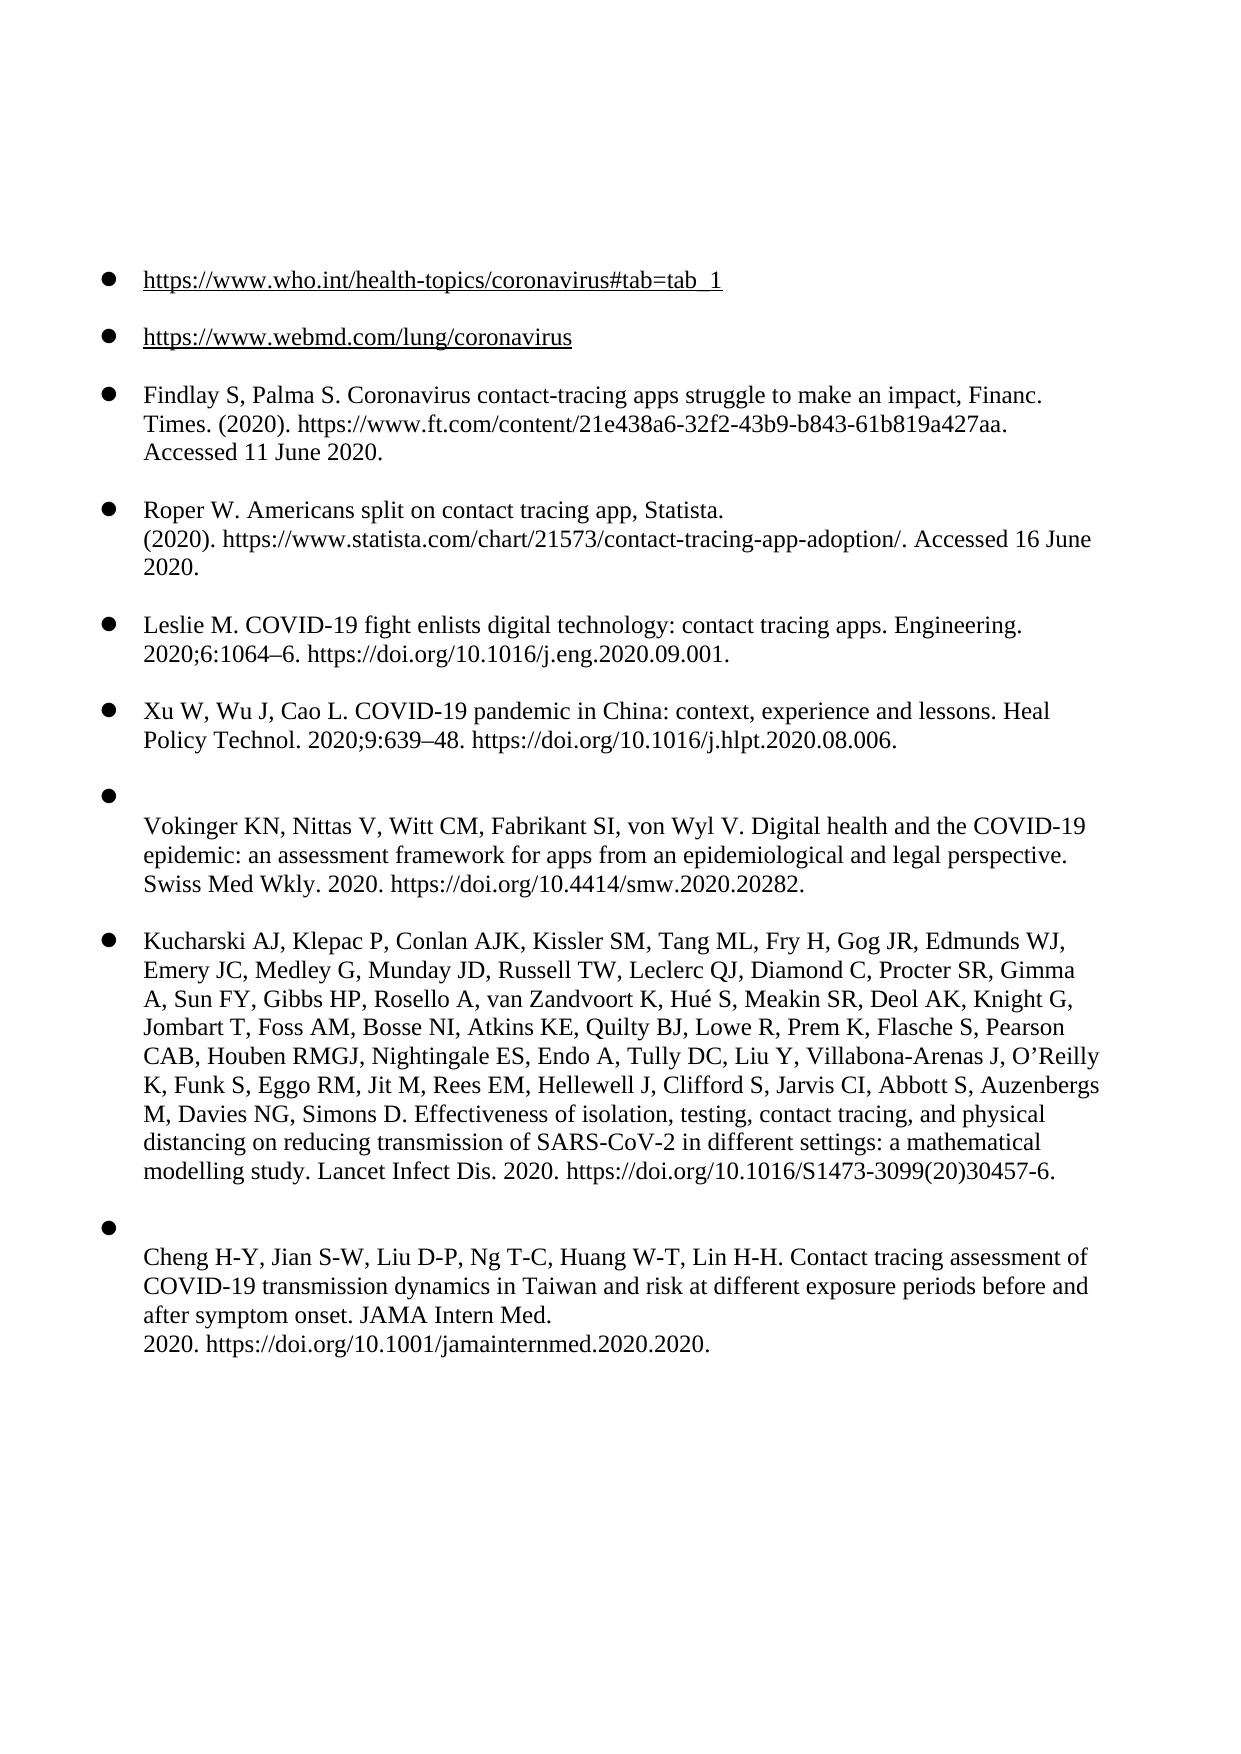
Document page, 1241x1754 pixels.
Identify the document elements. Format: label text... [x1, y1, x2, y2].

list Vokinger KN, Nittas V, Witt CM, Fabrikant SI, von Wyl V. Digital health and the COVID-19 epidemic: an assessment framework for apps from an epidemiological and legal perspective. Swiss Med Wkly. 2020. https://doi.org/10.4414/smw.2020.20282. [99, 782, 1103, 897]
list Xu W, Wu J, Cao L. COVID-19 pandemic in China: context, experience and lessons. Heal Policy Technol. 2020;9:639–48. https://doi.org/10.1016/j.hlpt.2020.08.006. [99, 696, 1103, 754]
list https://www.who.int/health-topics/coronavirus#tab=tab_1 [99, 265, 1103, 294]
list Cheng H-Y, Jian S-W, Liu D-P, Ng T-C, Huang W-T, Lin H-H. Contact tracing assessment of COVID-19 transmission dynamics in Taiwan and risk at different exposure periods before and after symptom onset. JAMA Intern Med. 2020. https://doi.org/10.1001/jamainternmed.2020.2020. [99, 1214, 1103, 1357]
list Kucharski AJ, Klepac P, Conlan AJK, Kissler SM, Tang ML, Fry H, Gog JR, Edmunds WJ, Emery JC, Medley G, Munday JD, Russell TW, Leclerc QJ, Diamond C, Procter SR, Gimma A, Sun FY, Gibbs HP, Rosello A, van Zandvoort K, Hué S, Meakin SR, Deol AK, Knight G, Jombart T, Foss AM, Bosse NI, Atkins KE, Quilty BJ, Lowe R, Prem K, Flasche S, Pearson CAB, Houben RMGJ, Nightingale ES, Endo A, Tully DC, Liu Y, Villabona-Arenas J, O’Reilly K, Funk S, Eggo RM, Jit M, Rees EM, Hellewell J, Clifford S, Jarvis CI, Abbott S, Auzenbergs M, Davies NG, Simons D. Effectiveness of isolation, testing, contact tracing, and physical distancing on reducing transmission of SARS-CoV-2 in different settings: a mathematical modelling study. Lancet Infect Dis. 2020. https://doi.org/10.1016/S1473-3099(20)30457-6. [99, 926, 1103, 1185]
list https://www.webmd.com/lung/coronavirus [99, 322, 1103, 351]
list Leslie M. COVID-19 fight enlists digital technology: contact tracing apps. Engineering. 2020;6:1064–6. https://doi.org/10.1016/j.eng.2020.09.001. [99, 610, 1103, 667]
list Findlay S, Palma S. Coronavirus contact-tracing apps struggle to make an impact, Financ. Times. (2020). https://www.ft.com/content/21e438a6-32f2-43b9-b843-61b819a427aa. Accessed 11 June 2020. [99, 380, 1103, 466]
list Roper W. Americans split on contact tracing app, Statista. (2020). https://www.statista.com/chart/21573/contact-tracing-app-adoption/. Accessed 16 June 2020. [99, 495, 1103, 581]
